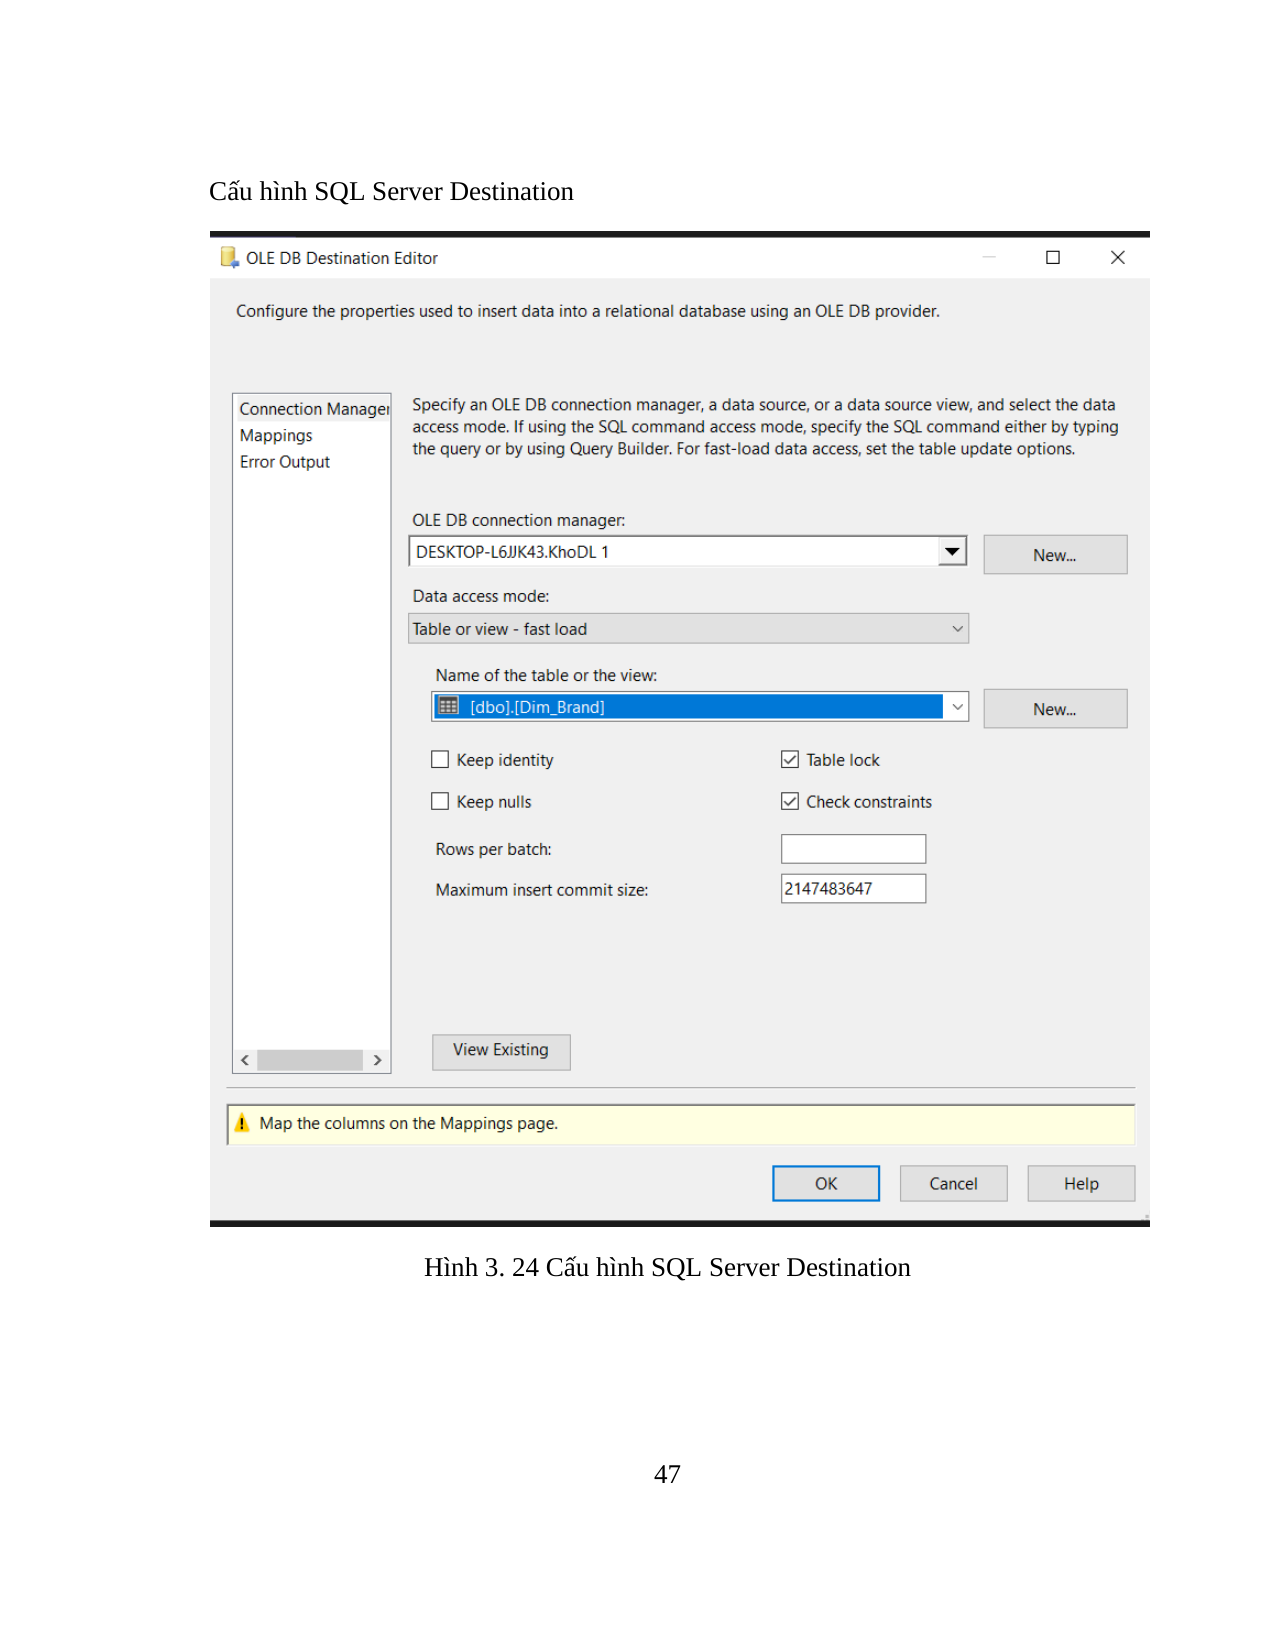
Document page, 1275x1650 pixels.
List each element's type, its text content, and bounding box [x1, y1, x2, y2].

text Cấu hình SQL Server Destination [209, 175, 1125, 206]
text Hình 3. 24 Cấu hình SQL Server Destination [135, 1251, 1125, 1282]
picture [210, 231, 1150, 1227]
